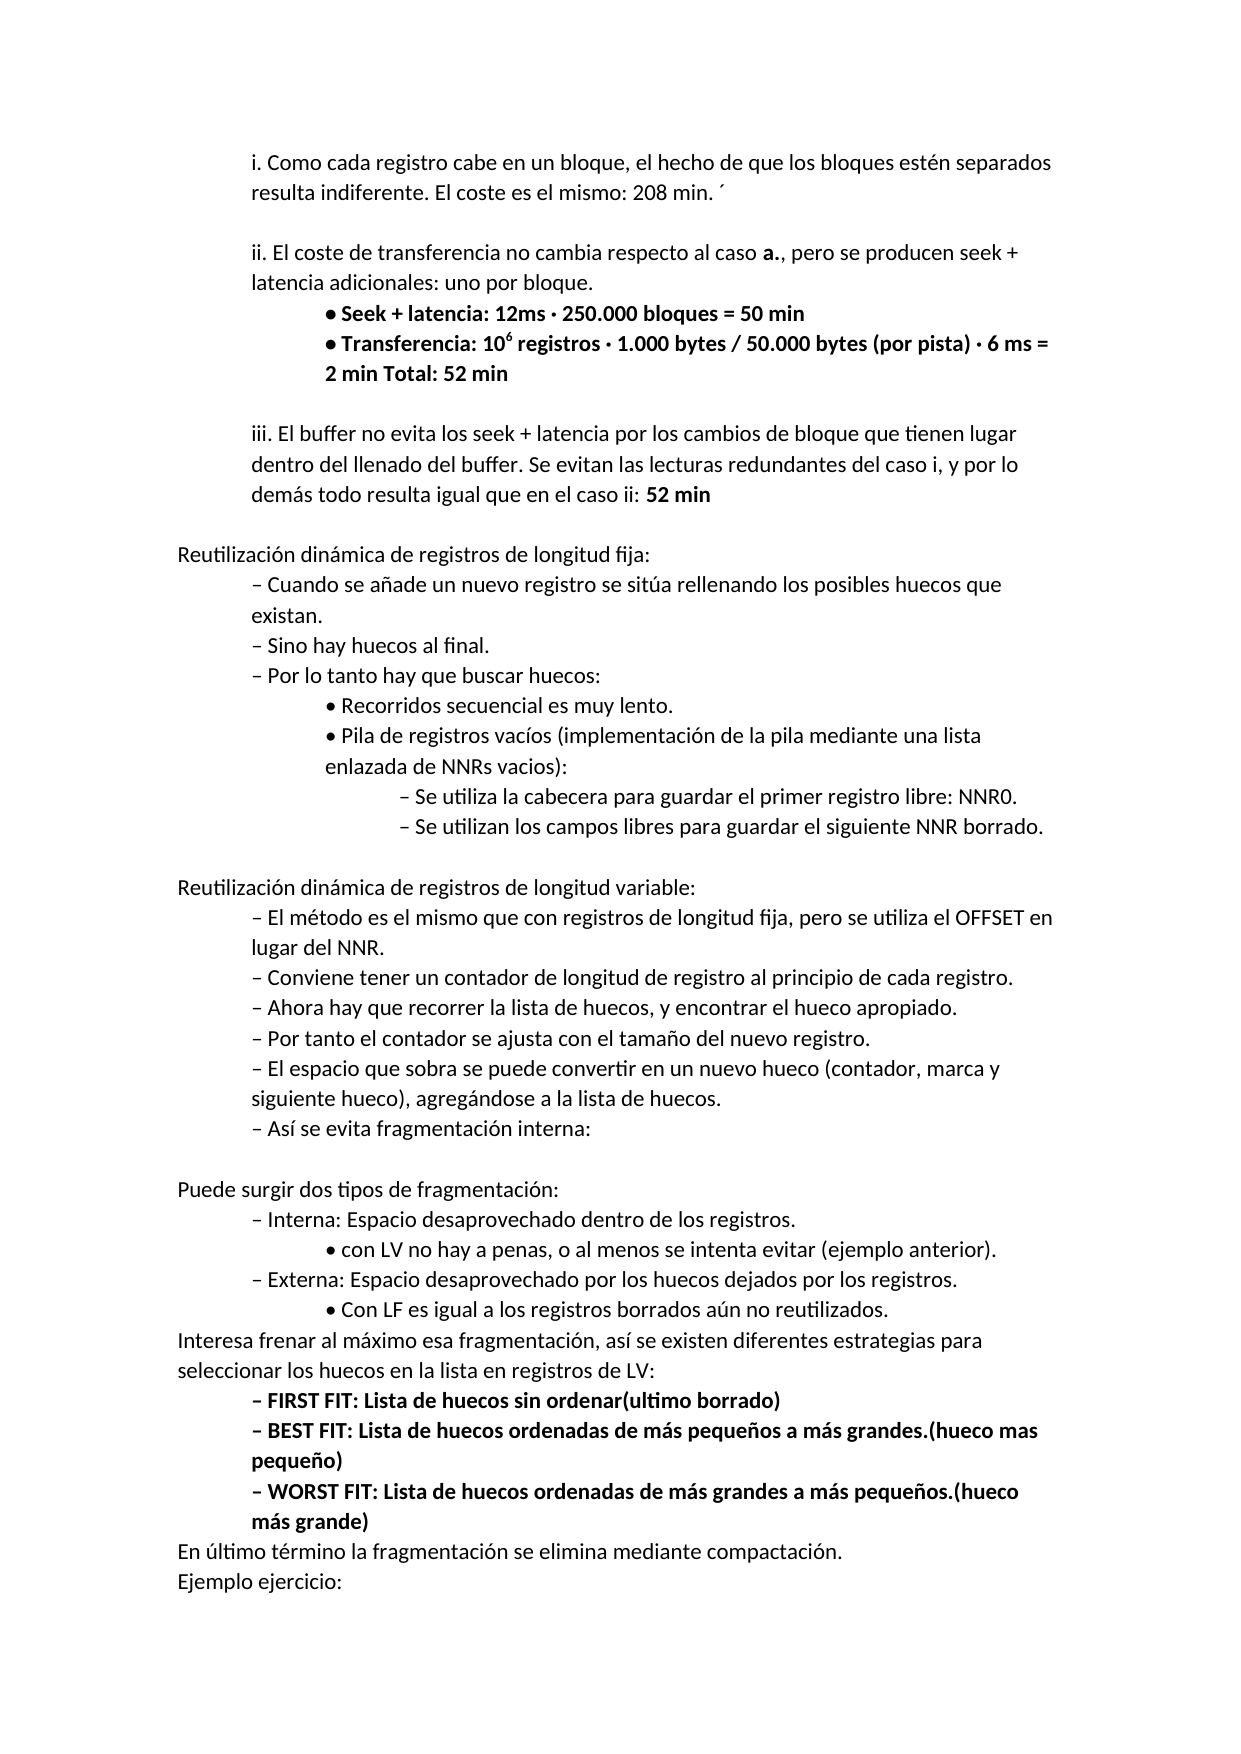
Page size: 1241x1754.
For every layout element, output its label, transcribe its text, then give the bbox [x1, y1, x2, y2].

text • Pila de registros vacíos (implementación de la pila mediante una lista enlazada de NNRs vacios): [325, 722, 1063, 780]
text – Se utilizan los campos libres para guardar el siguiente NNR borrado. [325, 812, 1063, 840]
text – Sino hay huecos al final. [177, 631, 1063, 659]
text – Ahora hay que recorrer la lista de huecos, y encontrar el hueco apropiado. [177, 993, 1063, 1021]
text – FIRST FIT: Lista de huecos sin ordenar(ultimo borrado) [177, 1386, 1063, 1414]
text • con LV no hay a penas, o al menos se intenta evitar (ejemplo anterior). [251, 1235, 1063, 1263]
text i. Como cada registro cabe en un bloque, el hecho de que los bloques estén separados resulta indiferente. El coste es el mismo: 208 min. ´ [251, 148, 1063, 206]
text – El espacio que sobra se puede convertir en un nuevo hueco (contador, marca y siguiente hueco), agregándose a la lista de huecos. [251, 1054, 1063, 1112]
text Reutilización dinámica de registros de longitud variable: [177, 873, 1063, 901]
text – Externa: Espacio desaprovechado por los huecos dejados por los registros. [251, 1265, 1063, 1293]
text ii. El coste de transferencia no cambia respecto al caso a., pero se producen seek + latencia adicionales: uno por bloque. [251, 238, 1063, 296]
text – BEST FIT: Lista de huecos ordenadas de más pequeños a más grandes.(hueco mas pequeño) [251, 1416, 1063, 1474]
text – Por tanto el contador se ajusta con el tamaño del nuevo registro. [177, 1024, 1063, 1052]
text Puede surgir dos tipos de fragmentación: [177, 1175, 1063, 1203]
text • Recorridos secuencial es muy lento. [251, 691, 1063, 719]
text – Se utiliza la cabecera para guardar el primer registro libre: NNR0. [325, 782, 1063, 810]
text – Por lo tanto hay que buscar huecos: [177, 661, 1063, 689]
text – Conviene tener un contador de longitud de registro al principio de cada registro. [177, 963, 1063, 991]
text • Transferencia: 106 registros · 1.000 bytes / 50.000 bytes (por pista) · 6 ms = 2 min Total: 52 min [325, 329, 1063, 387]
text Reutilización dinámica de registros de longitud fija: [177, 540, 1063, 568]
text – Interna: Espacio desaprovechado dentro de los registros. [177, 1205, 1063, 1233]
text – El método es el mismo que con registros de longitud fija, pero se utiliza el OFFSET en lugar del NNR. [251, 903, 1063, 961]
text • Seek + latencia: 12ms · 250.000 bloques = 50 min [251, 299, 1063, 327]
text – Cuando se añade un nuevo registro se sitúa rellenando los posibles huecos que existan. [251, 571, 1063, 629]
text Interesa frenar al máximo esa fragmentación, así se existen diferentes estrategias para seleccionar los huecos en la lista en registros de LV: [177, 1326, 1063, 1384]
text • Con LF es igual a los registros borrados aún no reutilizados. [251, 1296, 1063, 1323]
text – WORST FIT: Lista de huecos ordenadas de más grandes a más pequeños.(hueco más grande) [251, 1477, 1063, 1535]
text En último término la fragmentación se elimina mediante compactación. [177, 1537, 1063, 1565]
text iii. El buffer no evita los seek + latencia por los cambios de bloque que tienen lugar dentro del llenado del buffer. Se evitan las lecturas redundantes del caso i, y por lo demás todo resulta igual que en el caso ii: 52 min [251, 419, 1063, 508]
text Ejemplo ejercicio: [177, 1567, 1063, 1595]
text – Así se evita fragmentación interna: [177, 1114, 1063, 1142]
